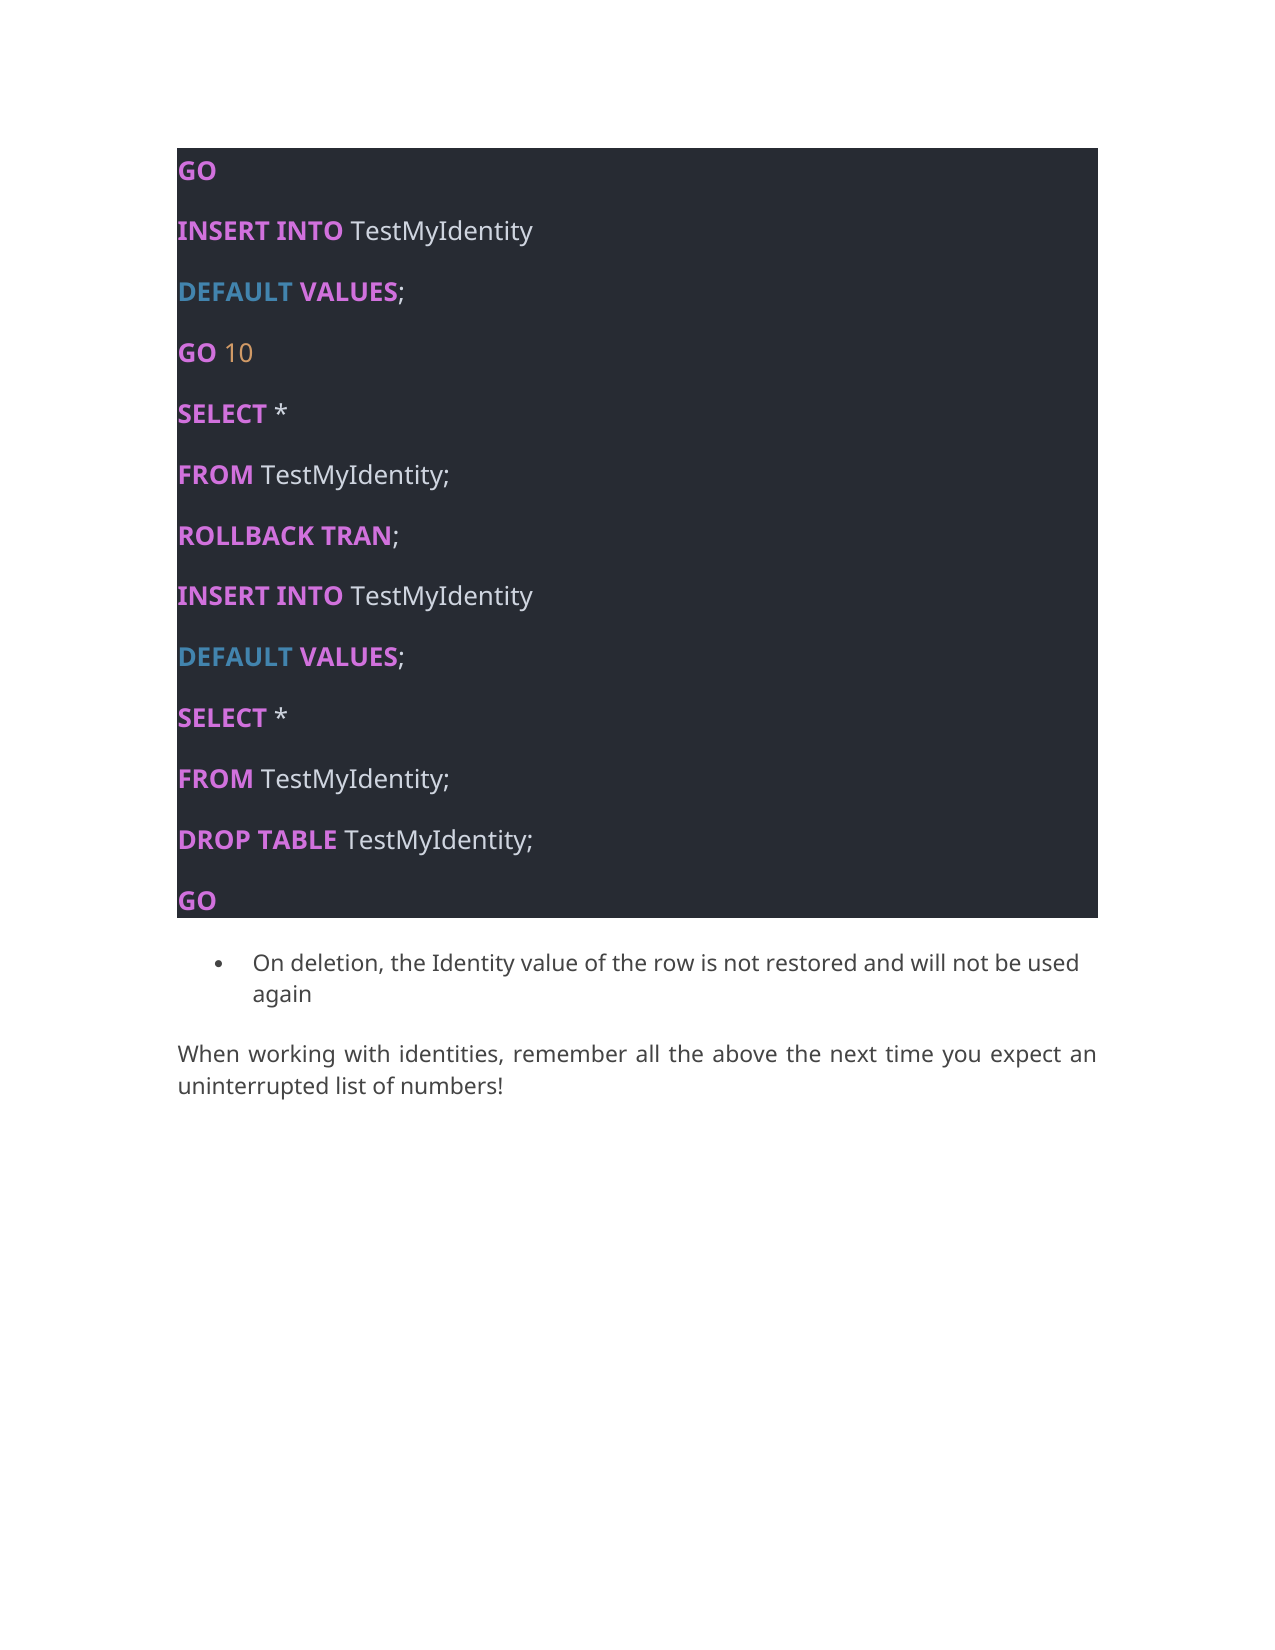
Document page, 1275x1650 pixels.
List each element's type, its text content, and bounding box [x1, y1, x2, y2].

text ROLLBACK TRAN; [177, 513, 1098, 553]
text INSERT INTO TestMyIdentity [177, 573, 1098, 613]
list On deletion, the Identity value of the row is not restored and will not be used again [215, 947, 1098, 1009]
text DROP TABLE TestMyIdentity; [177, 817, 1098, 857]
text GO [177, 878, 1098, 918]
text DEFAULT VALUES; [177, 634, 1098, 674]
text GO [177, 148, 1098, 188]
text SELECT * [177, 695, 1098, 735]
text FROM TestMyIdentity; [177, 452, 1098, 492]
text DEFAULT VALUES; [177, 269, 1098, 309]
text INSERT INTO TestMyIdentity [177, 208, 1098, 248]
text When working with identities, remember all the above the next time you expect an uninterrupted list of numbers! [177, 1038, 1098, 1101]
text GO 10 [177, 330, 1098, 370]
text FROM TestMyIdentity; [177, 756, 1098, 796]
text SELECT * [177, 391, 1098, 431]
